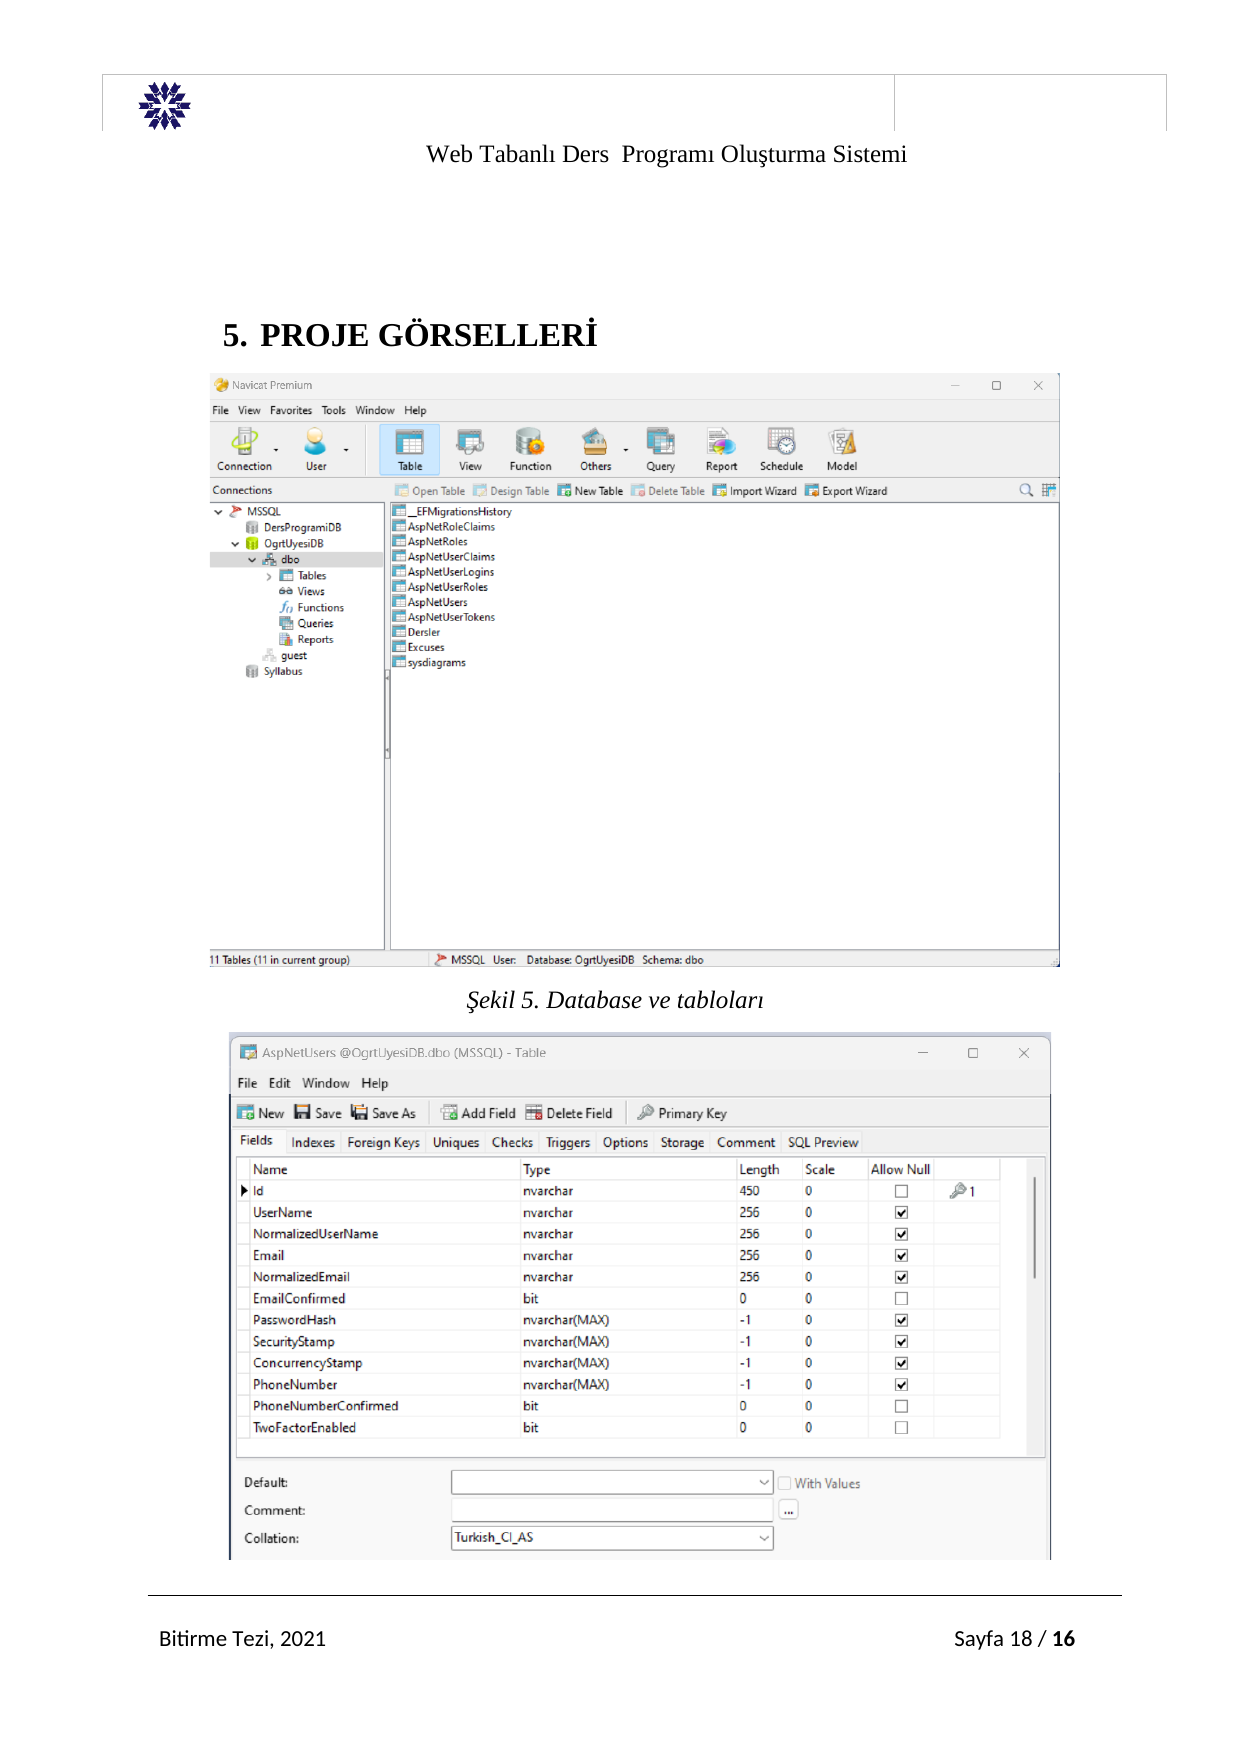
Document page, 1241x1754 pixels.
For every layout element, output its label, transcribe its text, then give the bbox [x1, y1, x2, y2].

picture [228, 1032, 1052, 1560]
text Şekil 5. Database ve tabloları [148, 985, 1122, 1014]
picture [209, 373, 1060, 967]
list PROJE GÖRSELLERİ [223, 315, 1122, 353]
picture [124, 78, 205, 131]
